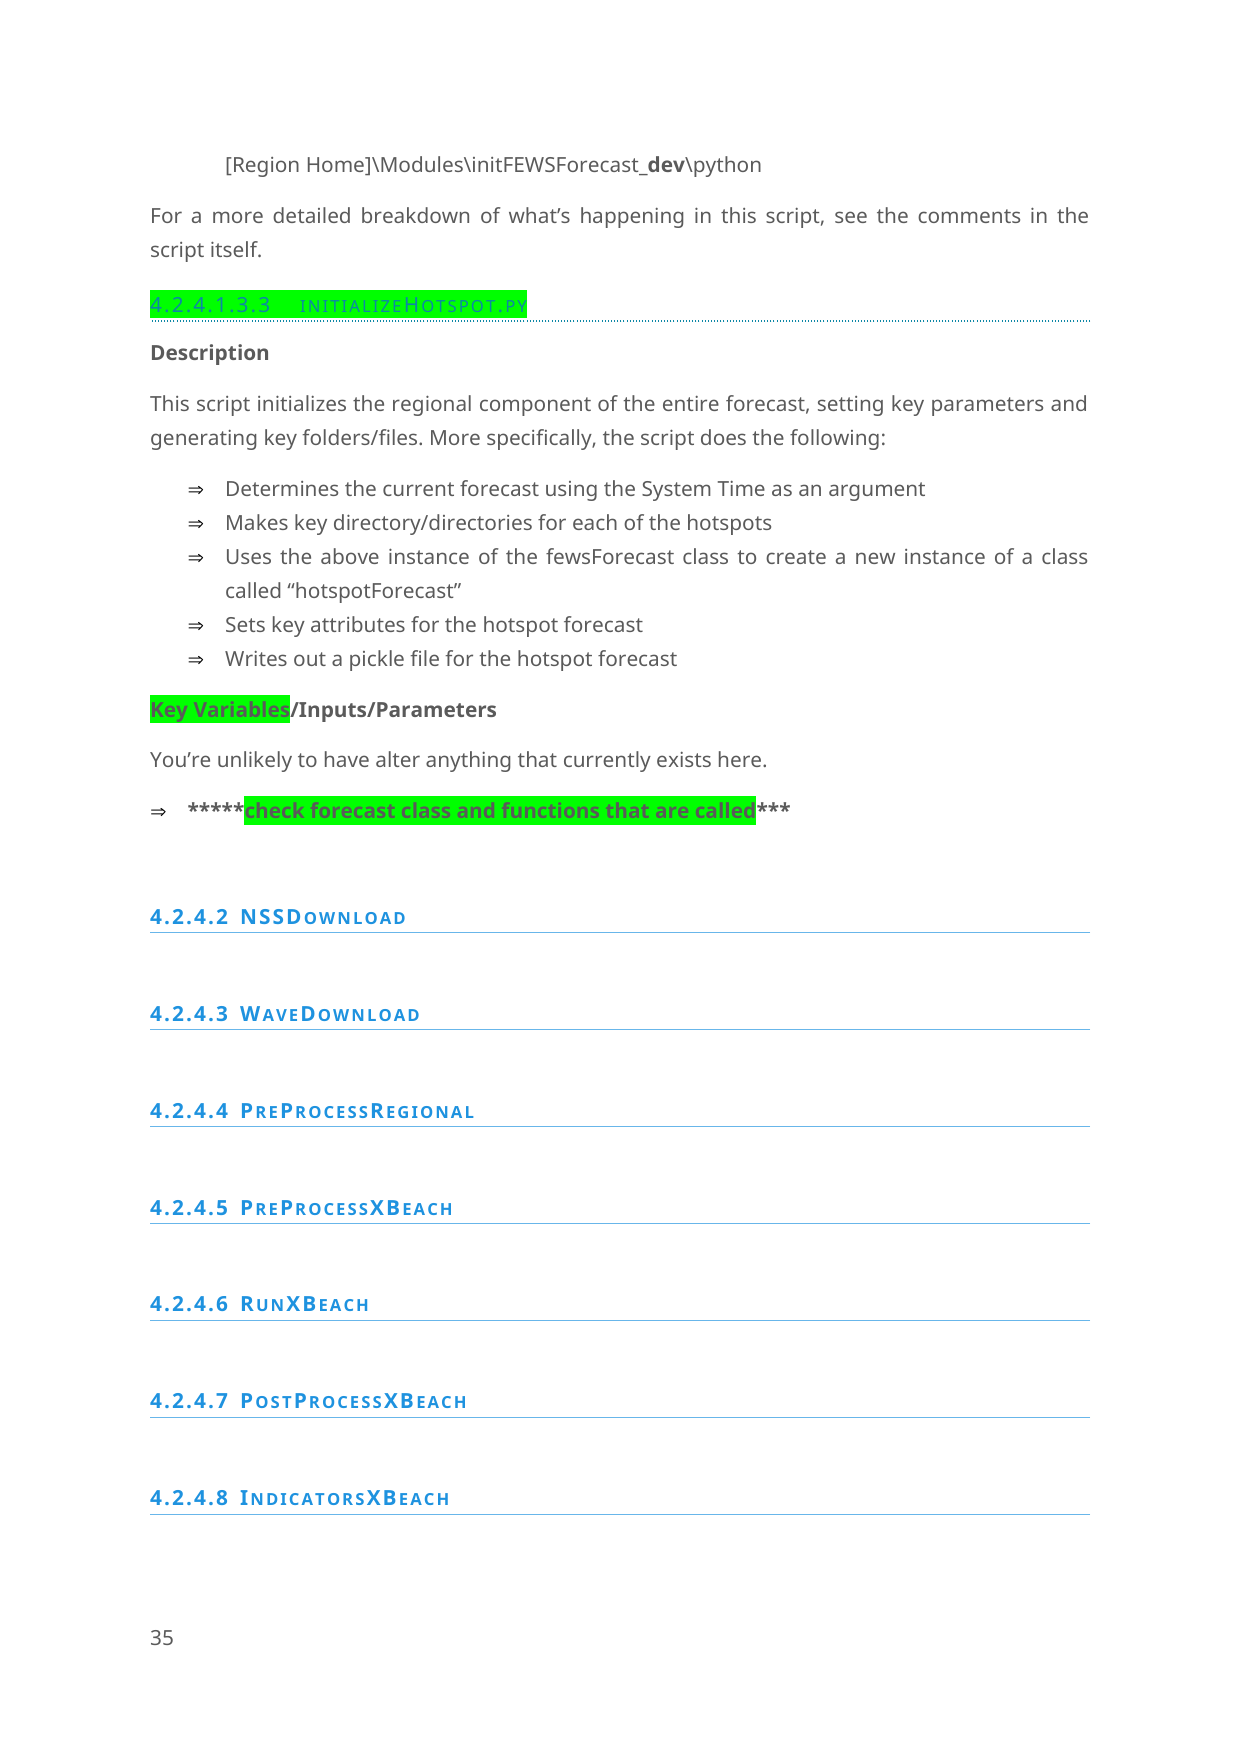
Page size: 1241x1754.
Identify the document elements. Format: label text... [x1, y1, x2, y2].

picture [460, 300, 465, 312]
list *****check forecast class and functions that are called*** [756, 796, 1090, 825]
picture [330, 300, 339, 312]
list Uses the above instance of the fewsForecast class to create a new instance of a class called “hotspotForecast” [187, 542, 1090, 604]
subtitle IndicatorsXBeach [150, 1483, 1090, 1514]
subtitle initializeHotspot.py [150, 290, 1090, 322]
subtitle PreProcessRegional [150, 1096, 1090, 1126]
text Key Variables/Inputs/Parameters [290, 695, 1090, 723]
subtitle NSSDownload [150, 902, 1090, 932]
subtitle WaveDownload [150, 999, 1090, 1029]
picture [301, 300, 305, 310]
list Determines the current forecast using the System Time as an argument [187, 474, 1090, 502]
list Makes key directory/directories for each of the hotspots [187, 508, 1090, 536]
text Description [150, 338, 1090, 367]
text [Region Home]\Modules\initFEWSForecast_dev\python [225, 150, 1090, 178]
text This script initializes the regional component of the entire forecast, setting key parameters and generating key folders/files. More specifically, the script does the following: [150, 389, 1090, 452]
text You’re unlikely to have alter anything that currently exists here. [150, 746, 1090, 774]
text For a more detailed breakdown of what’s happening in this script, see the comments in the script itself. [150, 201, 1090, 263]
subtitle RunXBeach [150, 1289, 1090, 1320]
subtitle PostProcessXBeach [150, 1386, 1090, 1417]
list Sets key attributes for the hotspot forecast [187, 610, 1090, 638]
list Writes out a pickle file for the hotspot forecast [187, 644, 1090, 673]
subtitle PreProcessXBeach [150, 1193, 1090, 1223]
